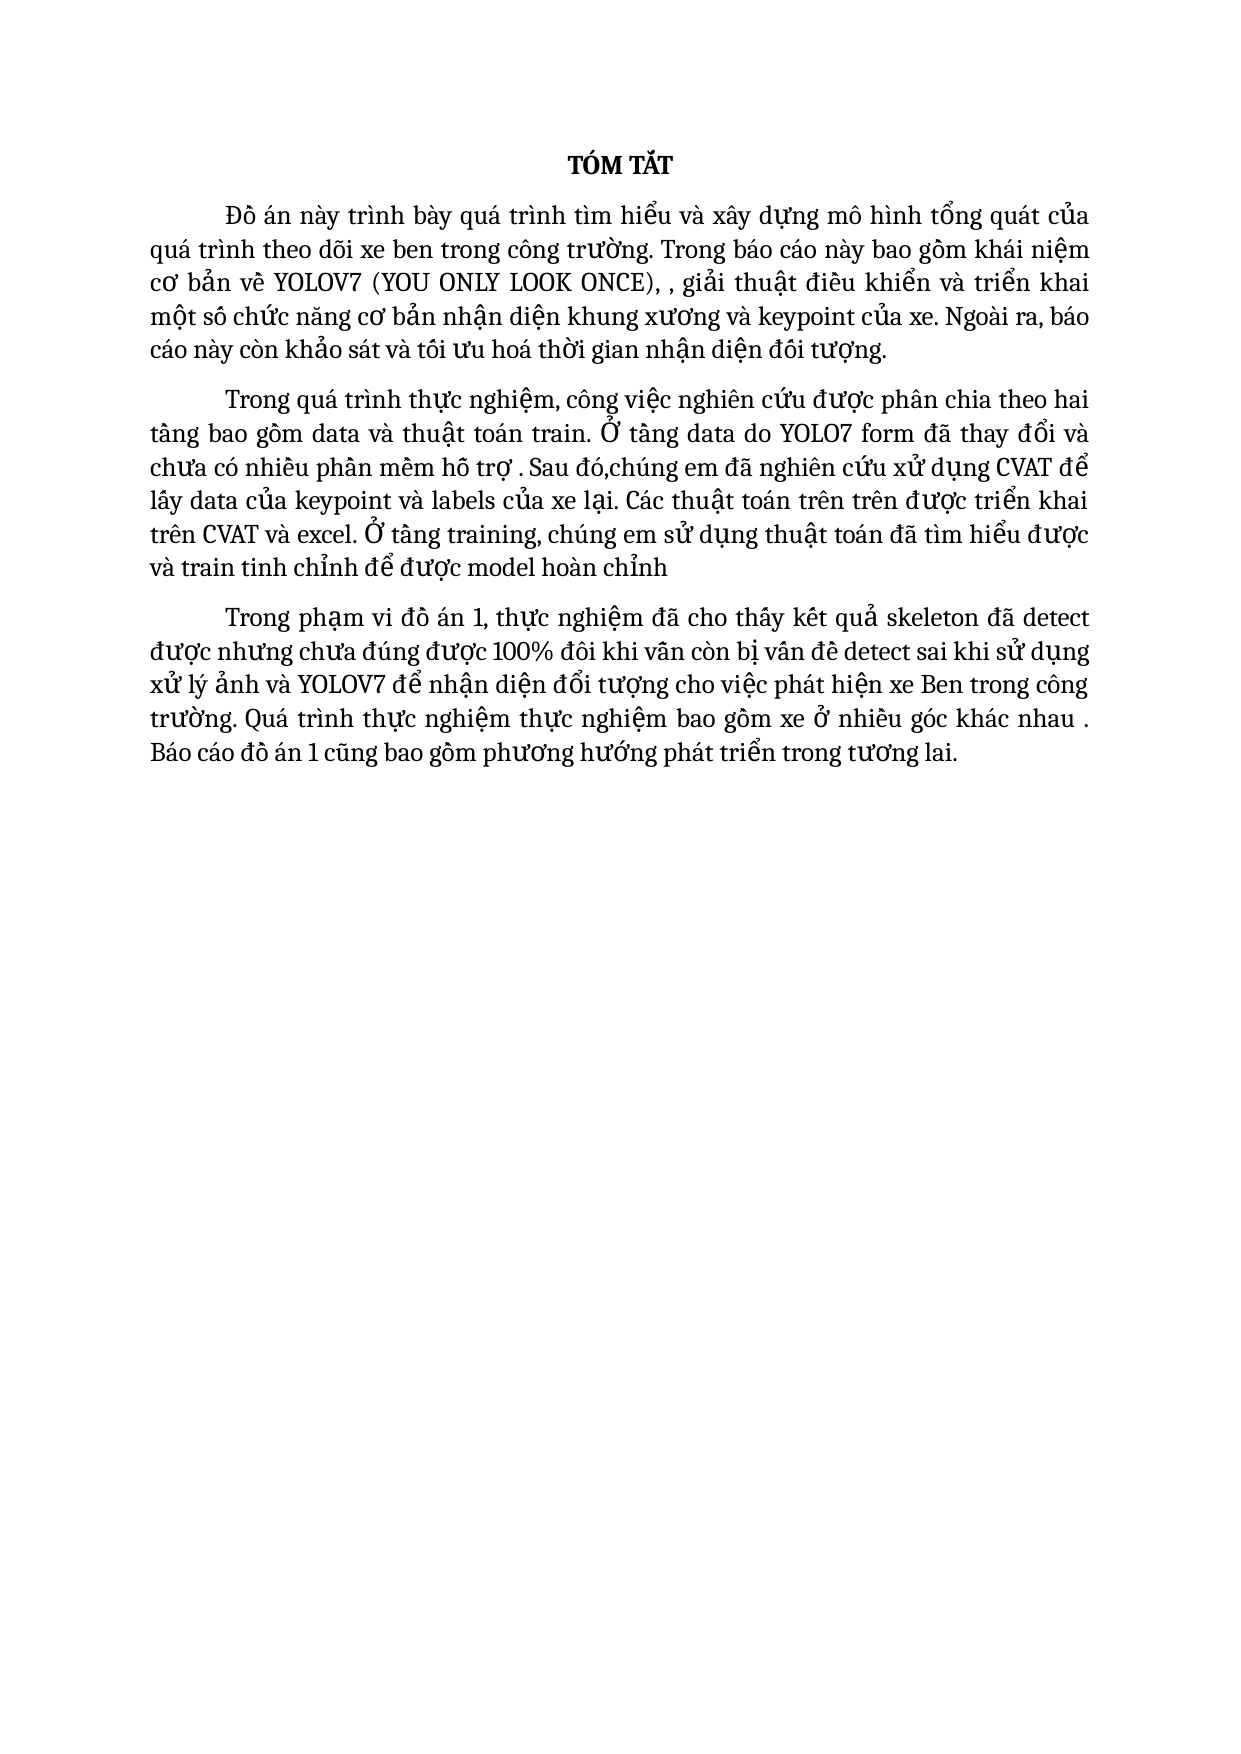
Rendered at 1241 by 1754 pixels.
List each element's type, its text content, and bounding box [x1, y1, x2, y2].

text Trong quá trình thực nghiệm, công việc nghiên cứu được phân chia theo hai tầng bao gồm data và thuật toán train. Ở tầng data do YOLO7 form đã thay đổi và chưa có nhiều phần mềm hỗ trợ . Sau đó,chúng em đã nghiên cứu xử dụng CVAT để lấy data của keypoint và labels của xe lại. Các thuật toán trên trên được triển khai trên CVAT và excel. Ở tầng training, chúng em sử dụng thuật toán đã tìm hiểu được và train tinh chỉnh để được model hoàn chỉnh [150, 384, 1090, 583]
subtitle TÓM TẮT [150, 150, 1090, 181]
text Đồ án này trình bày quá trình tìm hiểu và xây dựng mô hình tổng quát của quá trình theo dõi xe ben trong công trường. Trong báo cáo này bao gồm khái niệm cơ bản về YOLOV7 (YOU ONLY LOOK ONCE), , giải thuật điều khiển và triển khai một số chức năng cơ bản nhận diện khung xương và keypoint của xe. Ngoài ra, báo cáo này còn khảo sát và tối ưu hoá thời gian nhận diện đối tượng. [150, 200, 1090, 366]
text Trong phạm vi đồ án 1, thực nghiệm đã cho thấy kết quả skeleton đã detect được nhưng chưa đúng được 100% đôi khi vẫn còn bị vấn đề detect sai khi sử dụng xử lý ảnh và YOLOV7 để nhận diện đổi tượng cho việc phát hiện xe Ben trong công trường. Quá trình thực nghiệm thực nghiệm bao gồm xe ở nhiều góc khác nhau . Báo cáo đồ án 1 cũng bao gồm phương hướng phát triển trong tương lai. [150, 602, 1090, 768]
